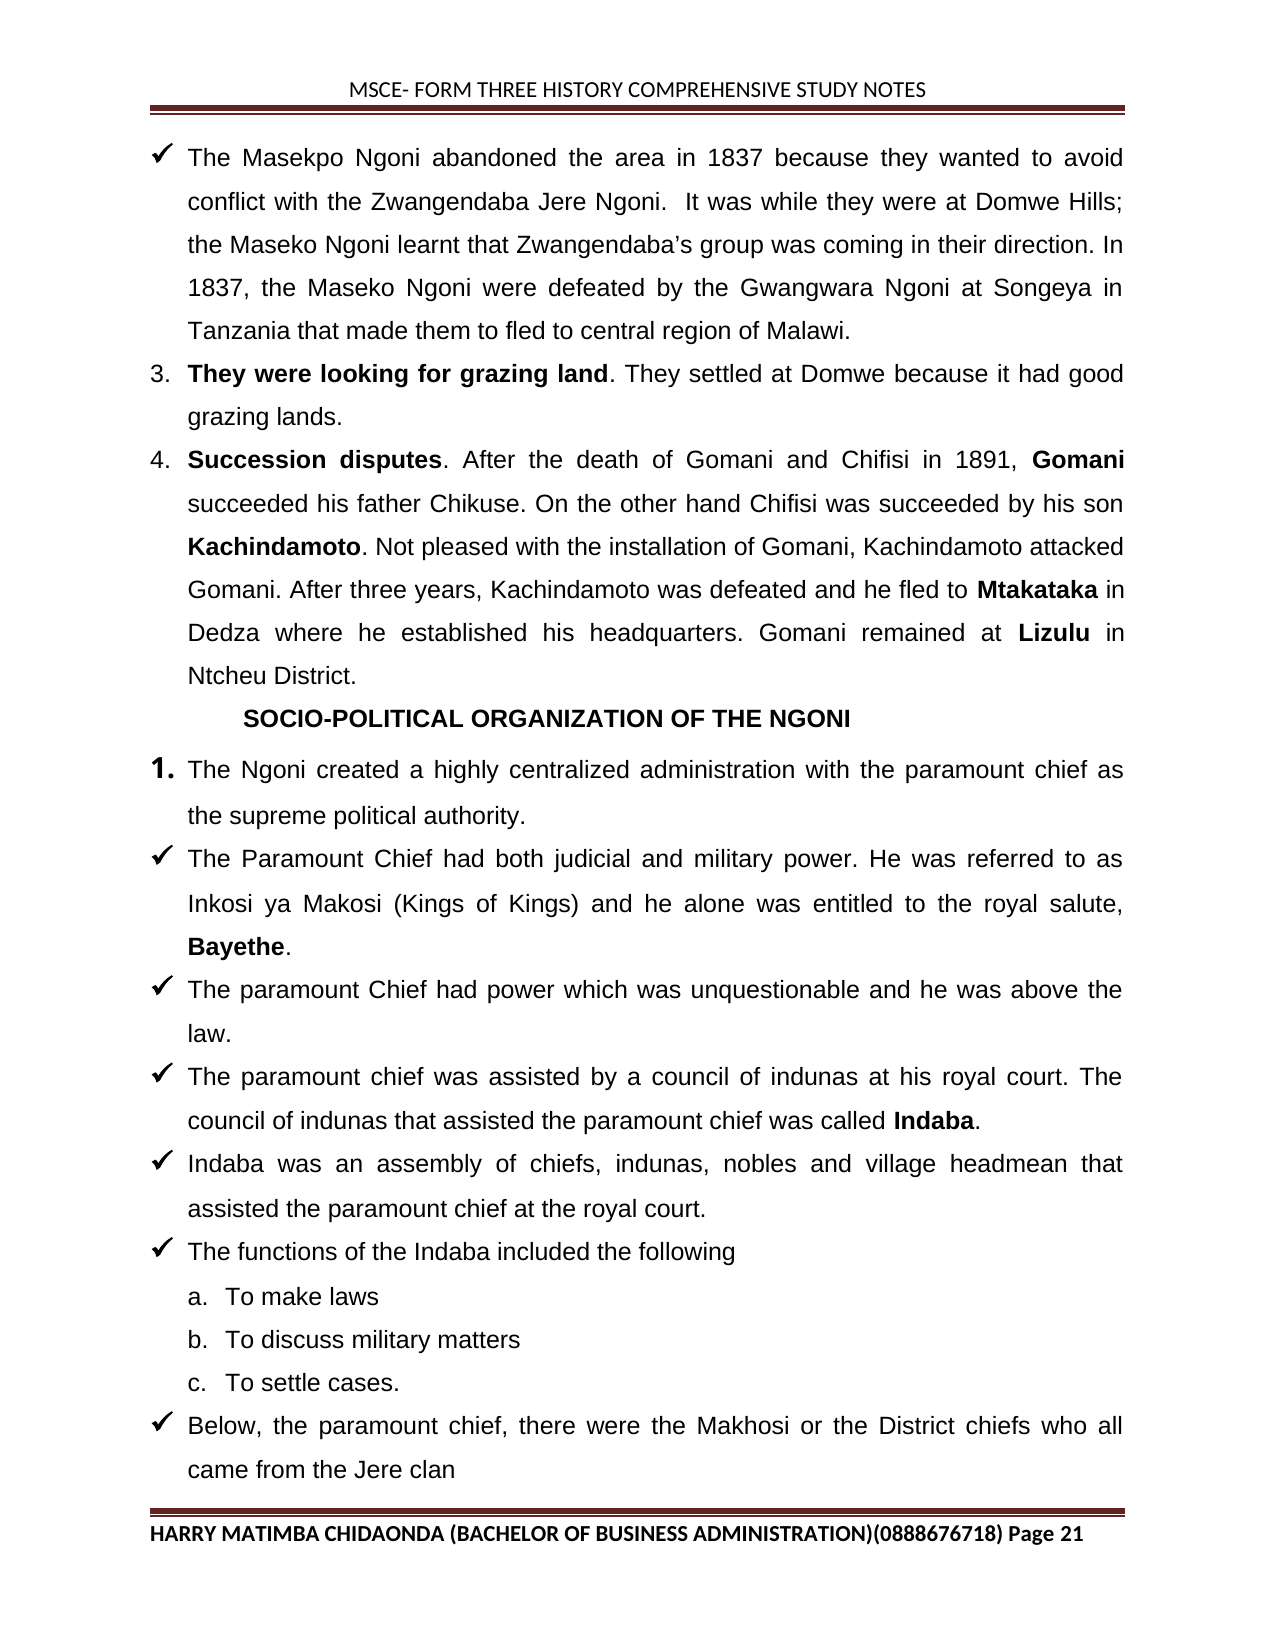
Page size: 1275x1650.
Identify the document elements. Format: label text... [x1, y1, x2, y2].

list To make laws [187, 1281, 1125, 1310]
list The Masekpo Ngoni abandoned the area in 1837 because they wanted to avoid conflict with the Zwangendaba Jere Ngoni. It was while they were at Domwe Hills; the Maseko Ngoni learnt that Zwangendaba’s group was coming in their direction. In 1837, the Maseko Ngoni were defeated by the Gwangwara Ngoni at Songeya in Tanzania that made them to fled to central region of Malawi. [150, 142, 1125, 345]
list They were looking for grazing land. They settled at Domwe because it had good grazing lands. [150, 359, 1125, 431]
list To settle cases. [187, 1368, 1125, 1396]
list SOCIO-POLITICAL ORGANIZATION OF THE NGONI [187, 704, 1125, 733]
list The Ngoni created a highly centralized administration with the paramount chief as the supreme political authority. [150, 747, 1125, 830]
list Below, the paramount chief, there were the Makhosi or the District chiefs who all came from the Jere clan [150, 1411, 1125, 1484]
list The Paramount Chief had both judicial and military power. He was referred to as Inkosi ya Makosi (Kings of Kings) and he alone was entitled to the royal salute, Bayethe. [150, 844, 1125, 961]
list The paramount chief was assisted by a council of indunas at his royal court. The council of indunas that assisted the paramount chief was called Indaba. [150, 1062, 1125, 1135]
list The functions of the Indaba included the following [150, 1237, 1125, 1267]
list The paramount Chief had power which was unquestionable and he was above the law. [150, 975, 1125, 1048]
list To discuss military matters [187, 1324, 1125, 1353]
list Indaba was an assembly of chiefs, indunas, nobles and village headmean that assisted the paramount chief at the royal court. [150, 1149, 1125, 1222]
list Succession disputes. After the death of Gomani and Chifisi in 1891, Gomani succeeded his father Chikuse. On the other hand Chifisi was succeeded by his son Kachindamoto. Not pleased with the installation of Gomani, Kachindamoto attacked Gomani. After three years, Kachindamoto was defeated and he fled to Mtakataka in Dedza where he established his headquarters. Gomani remained at Lizulu in Ntcheu District. [150, 445, 1125, 690]
